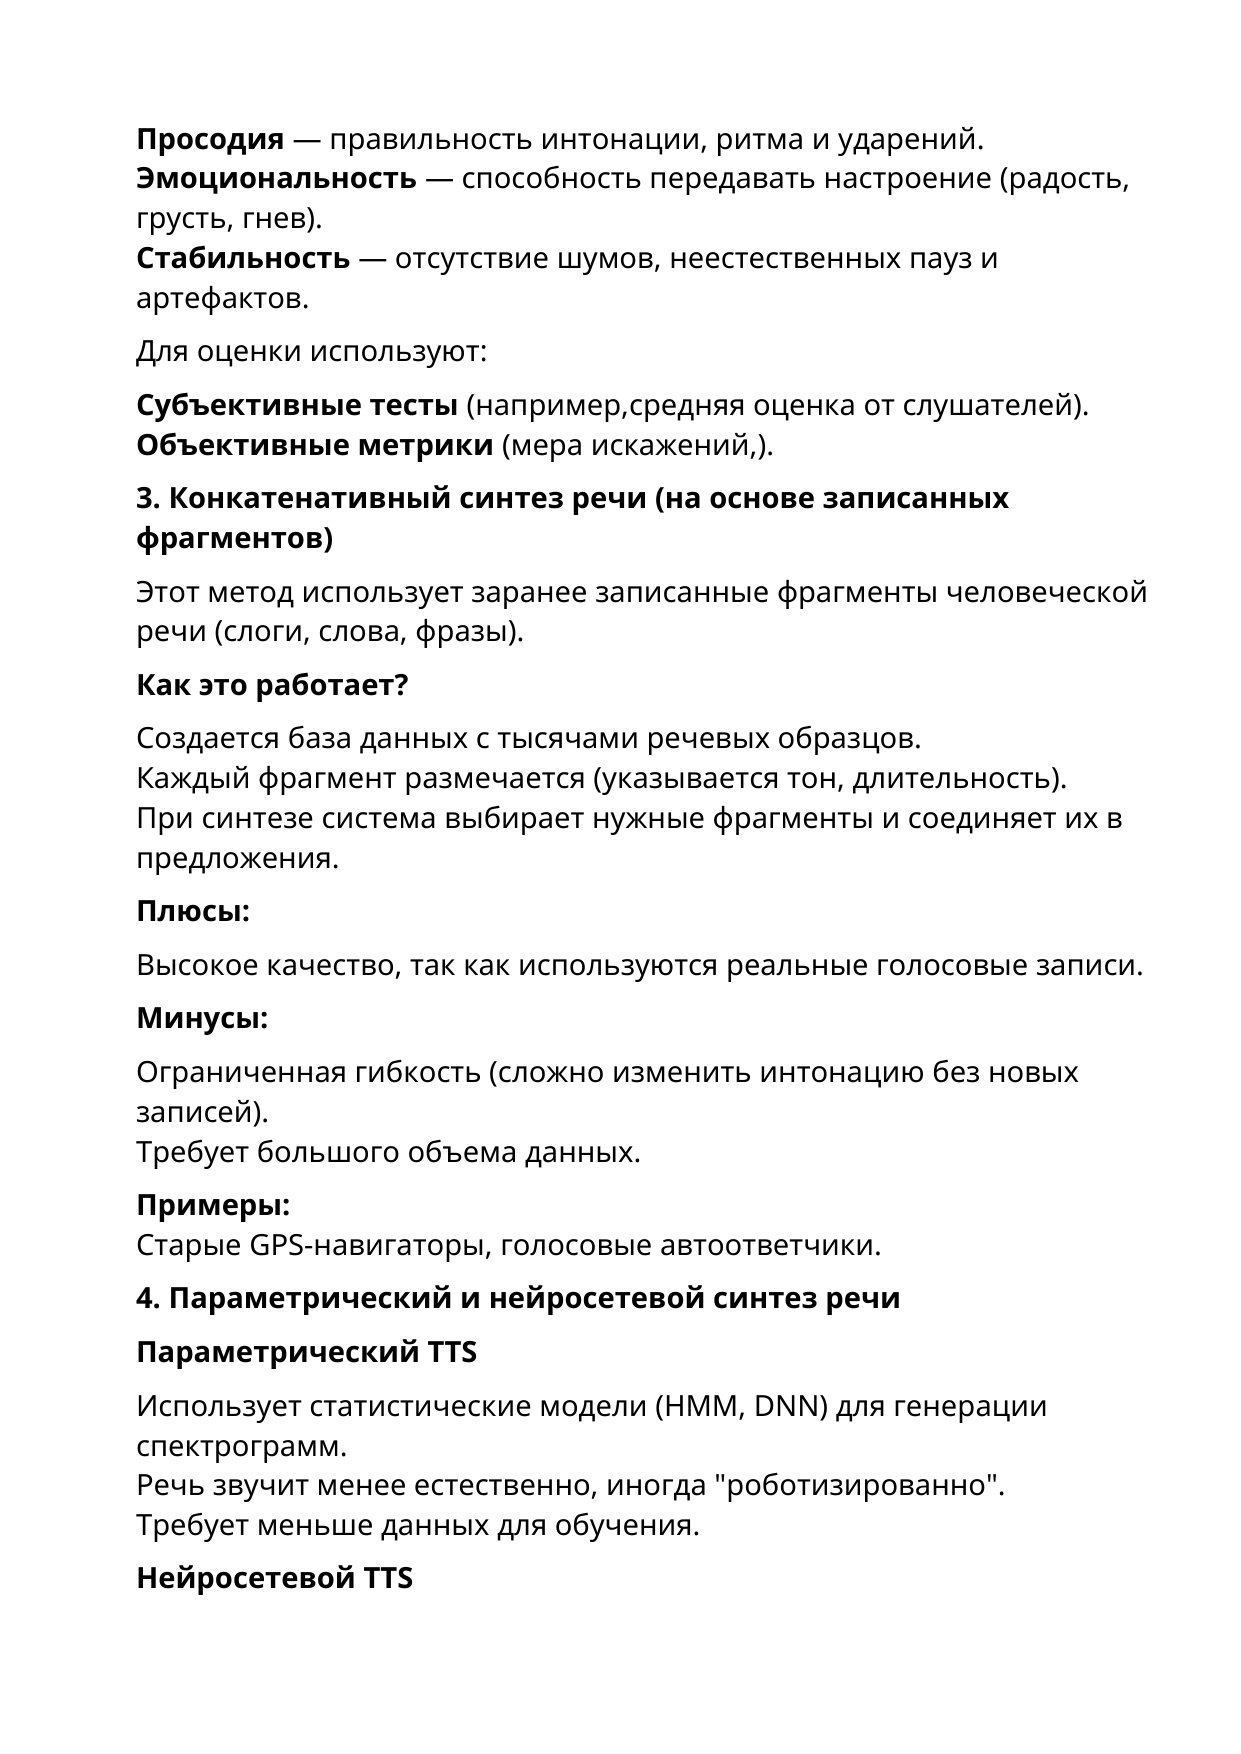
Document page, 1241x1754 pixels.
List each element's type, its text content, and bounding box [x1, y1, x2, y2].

text Нейросетевой TTS [136, 1558, 1163, 1597]
text Высокое качество, так как используются реальные голосовые записи. [136, 944, 1163, 984]
text Использует статистические модели (HMM, DNN) для генерации спектрограмм. [136, 1385, 1163, 1464]
text Эмоциональность — способность передавать настроение (радость, грусть, гнев). [136, 158, 1163, 237]
text Примеры: Старые GPS-навигаторы, голосовые автоответчики. [136, 1184, 1163, 1264]
text 3. Конкатенативный синтез речи (на основе записанных фрагментов) [136, 477, 1163, 557]
text Субъективные тесты (например,средняя оценка от слушателей). [136, 384, 1163, 424]
text Для оценки используют: [136, 331, 1163, 370]
text При синтезе система выбирает нужные фрагменты и соединяет их в предложения. [136, 797, 1163, 877]
text Стабильность — отсутствие шумов, неестественных пауз и артефактов. [136, 237, 1163, 317]
text Требует меньше данных для обучения. [136, 1504, 1163, 1544]
text Объективные метрики (мера искажений,). [136, 424, 1163, 463]
text Ограниченная гибкость (сложно изменить интонацию без новых записей). [136, 1051, 1163, 1131]
text Как это работает? [136, 664, 1163, 704]
text Каждый фрагмент размечается (указывается тон, длительность). [136, 757, 1163, 797]
text 4. Параметрический и нейросетевой синтез речи [136, 1278, 1163, 1317]
text Параметрический TTS [136, 1331, 1163, 1371]
text Требует большого объема данных. [136, 1131, 1163, 1171]
text Этот метод использует заранее записанные фрагменты человеческой речи (слоги, слова, фразы). [136, 571, 1163, 650]
text Речь звучит менее естественно, иногда "роботизированно". [136, 1464, 1163, 1504]
text Просодия — правильность интонации, ритма и ударений. [136, 118, 1163, 158]
text Плюсы: [136, 891, 1163, 930]
text Создается база данных с тысячами речевых образцов. [136, 718, 1163, 757]
text Минусы: [136, 998, 1163, 1037]
